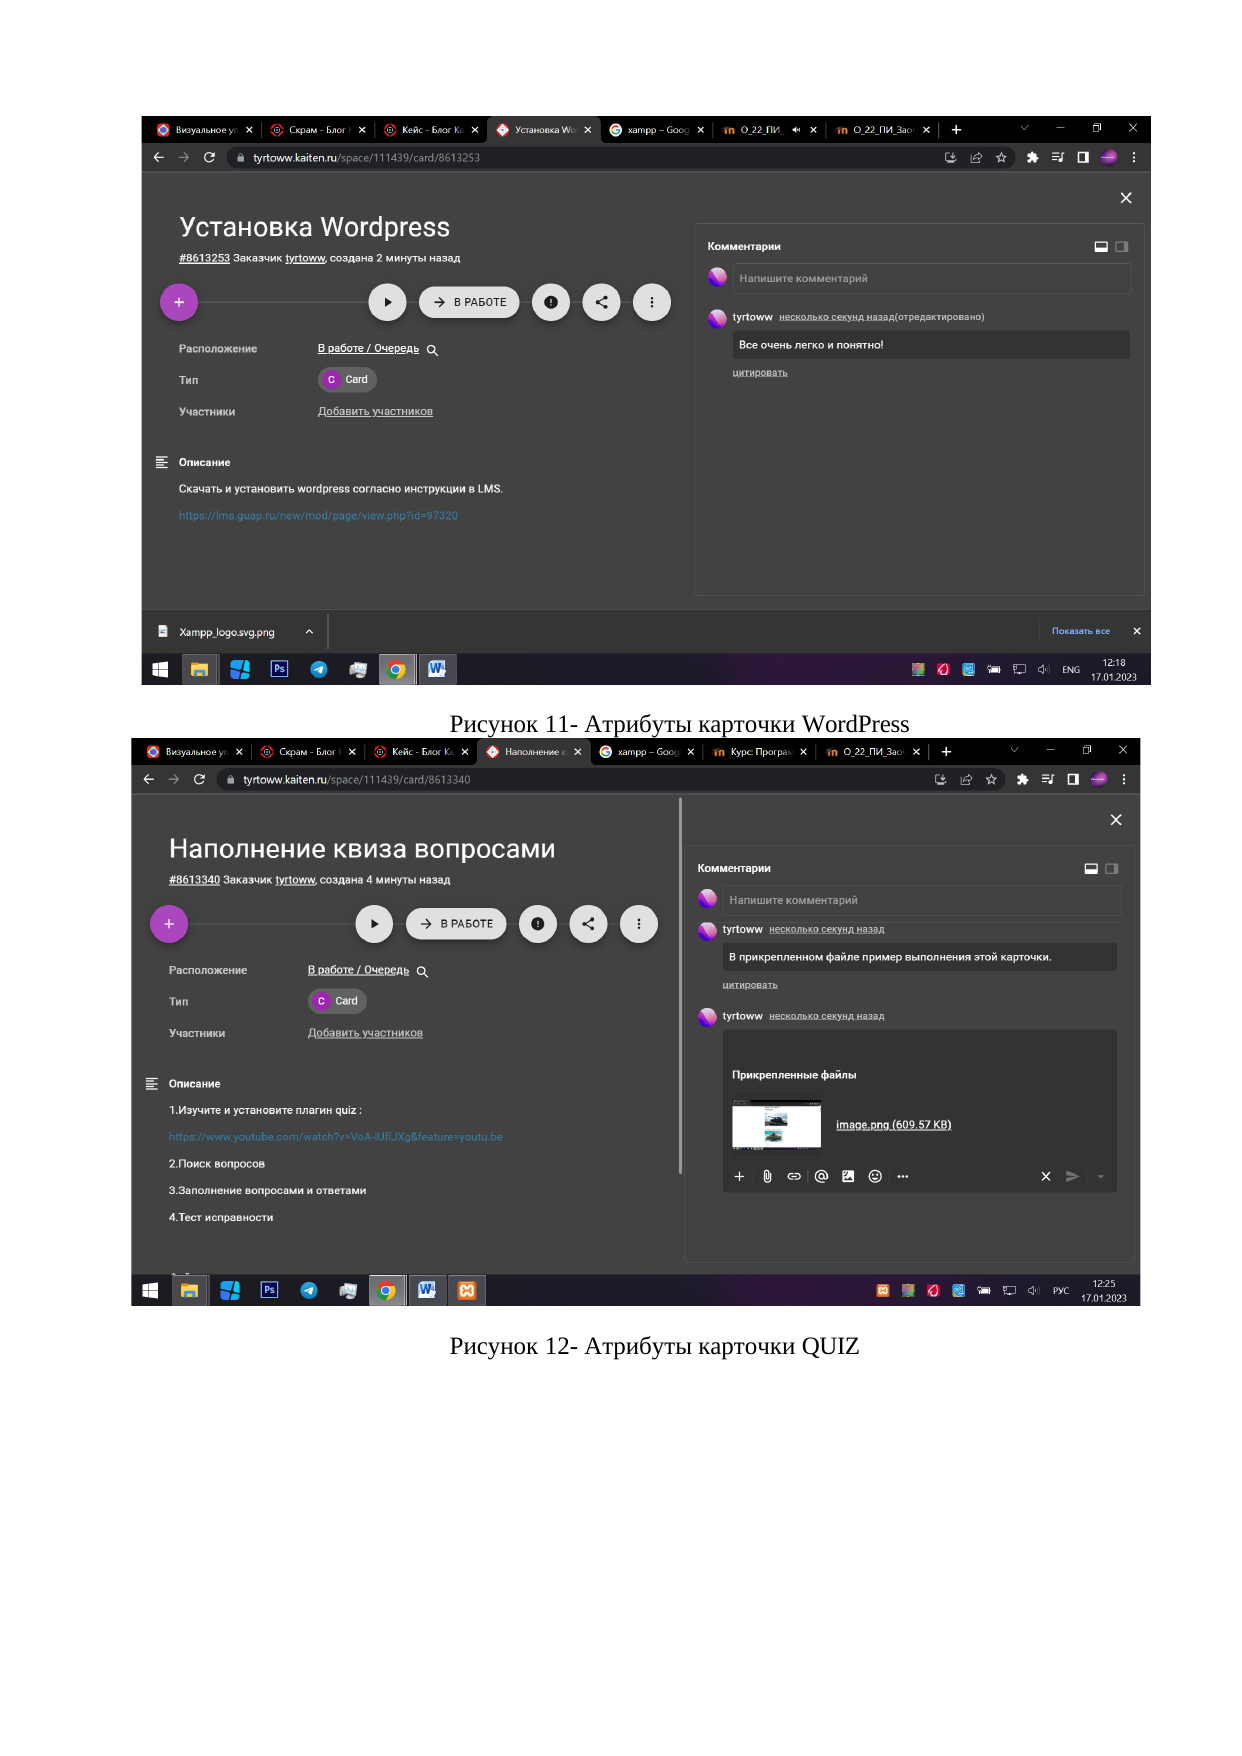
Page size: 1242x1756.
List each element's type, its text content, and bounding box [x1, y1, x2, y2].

text Рисунок 11- Атрибуты карточки WordPress [449, 709, 1221, 738]
picture [131, 738, 1141, 1306]
text Рисунок 12- Атрибуты карточки QUIZ [449, 1331, 1221, 1359]
picture [141, 116, 1151, 685]
